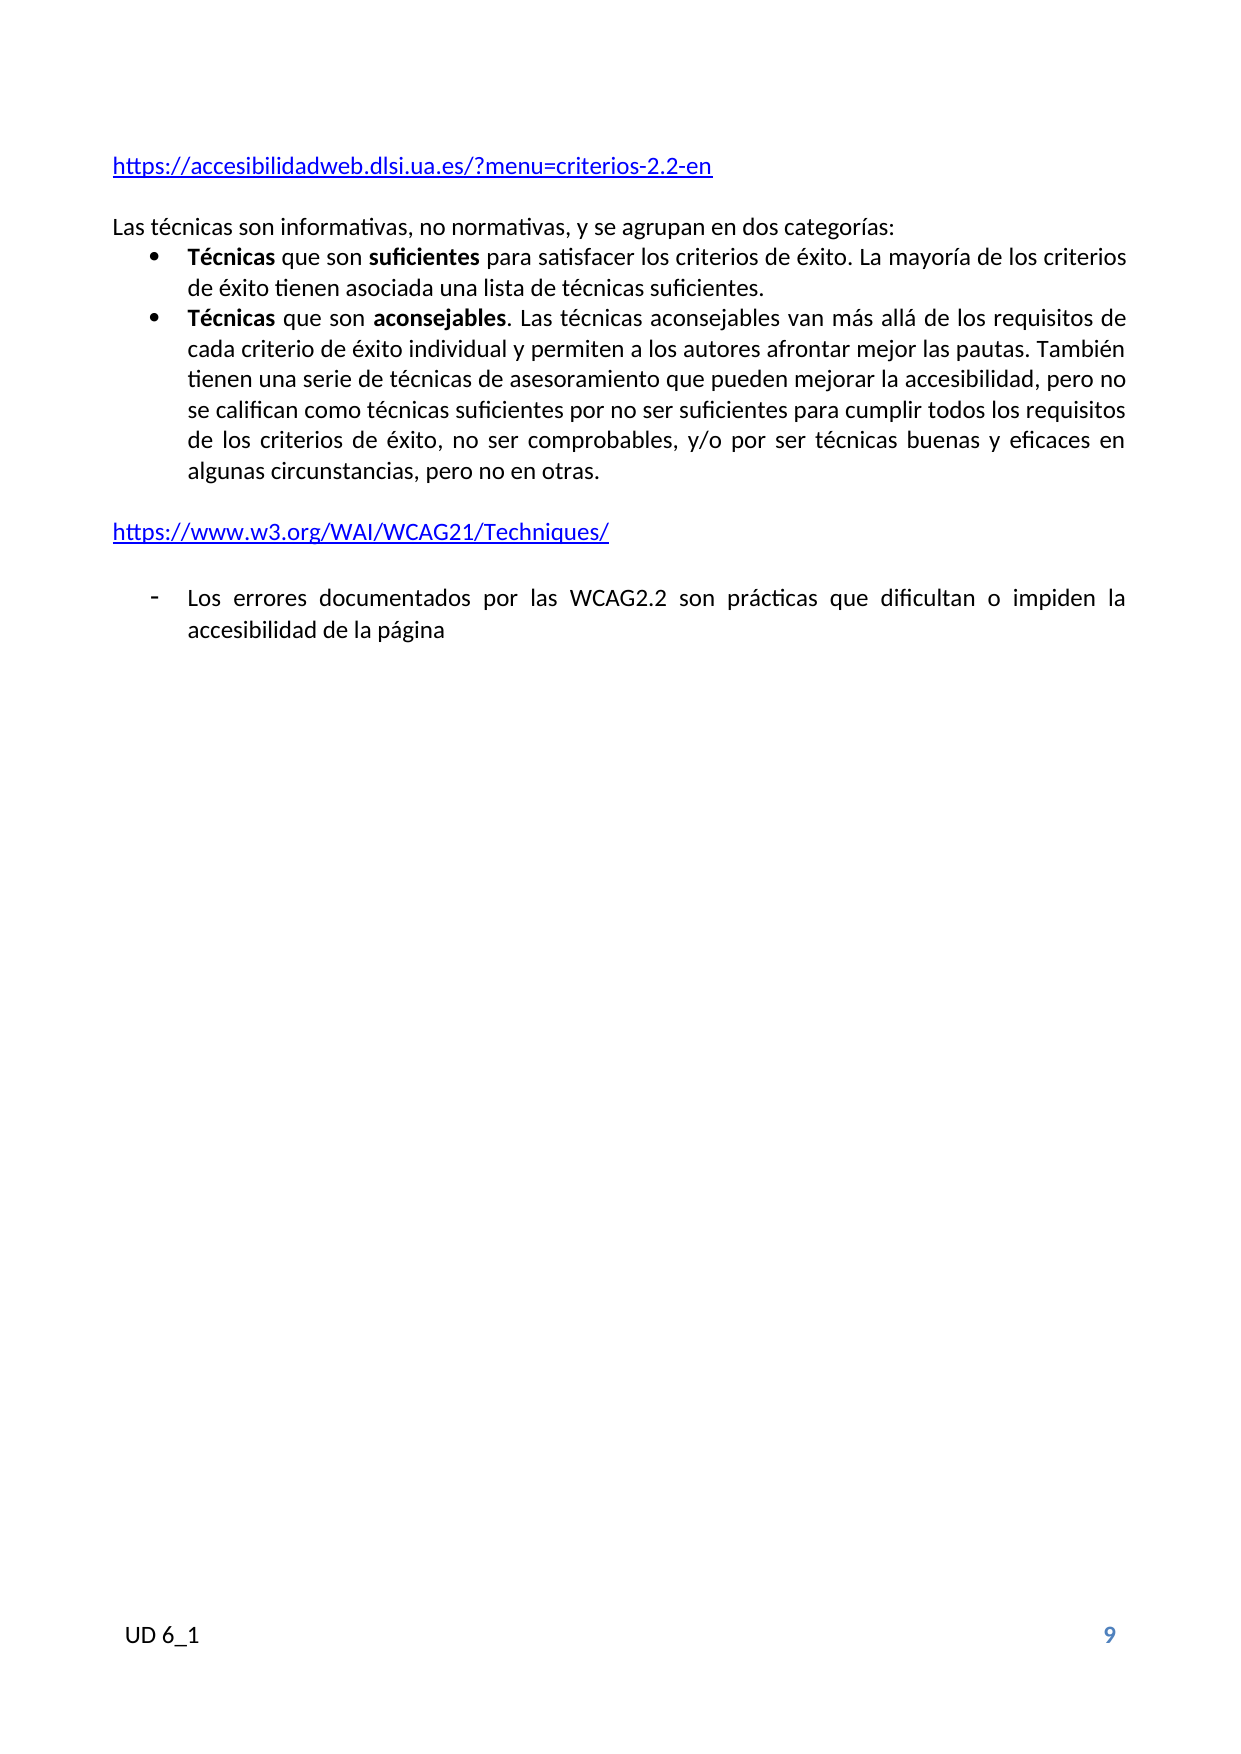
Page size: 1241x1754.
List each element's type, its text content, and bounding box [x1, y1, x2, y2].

text https://accesibilidadweb.dlsi.ua.es/?menu=criterios-2.2-en [112, 150, 1128, 181]
text https://www.w3.org/WAI/WCAG21/Techniques/ [112, 516, 1128, 547]
list Los errores documentados por las WCAG2.2 son prácticas que dificultan o impiden la accesibilidad de la página [150, 577, 1128, 645]
list Técnicas que son suficientes para satisfacer los criterios de éxito. La mayoría de los criterios de éxito tienen asociada una lista de técnicas suficientes. [150, 242, 1128, 303]
list Técnicas que son aconsejables. Las técnicas aconsejables van más allá de los requisitos de cada criterio de éxito individual y permiten a los autores afrontar mejor las pautas. También tienen una serie de técnicas de asesoramiento que pueden mejorar la accesibilidad, pero no se califican como técnicas suficientes por no ser suficientes para cumplir todos los requisitos de los criterios de éxito, no ser comprobables, y/o por ser técnicas buenas y eficaces en algunas circunstancias, pero no en otras. [150, 303, 1128, 486]
text Las técnicas son informativas, no normativas, y se agrupan en dos categorías: [112, 211, 1128, 242]
